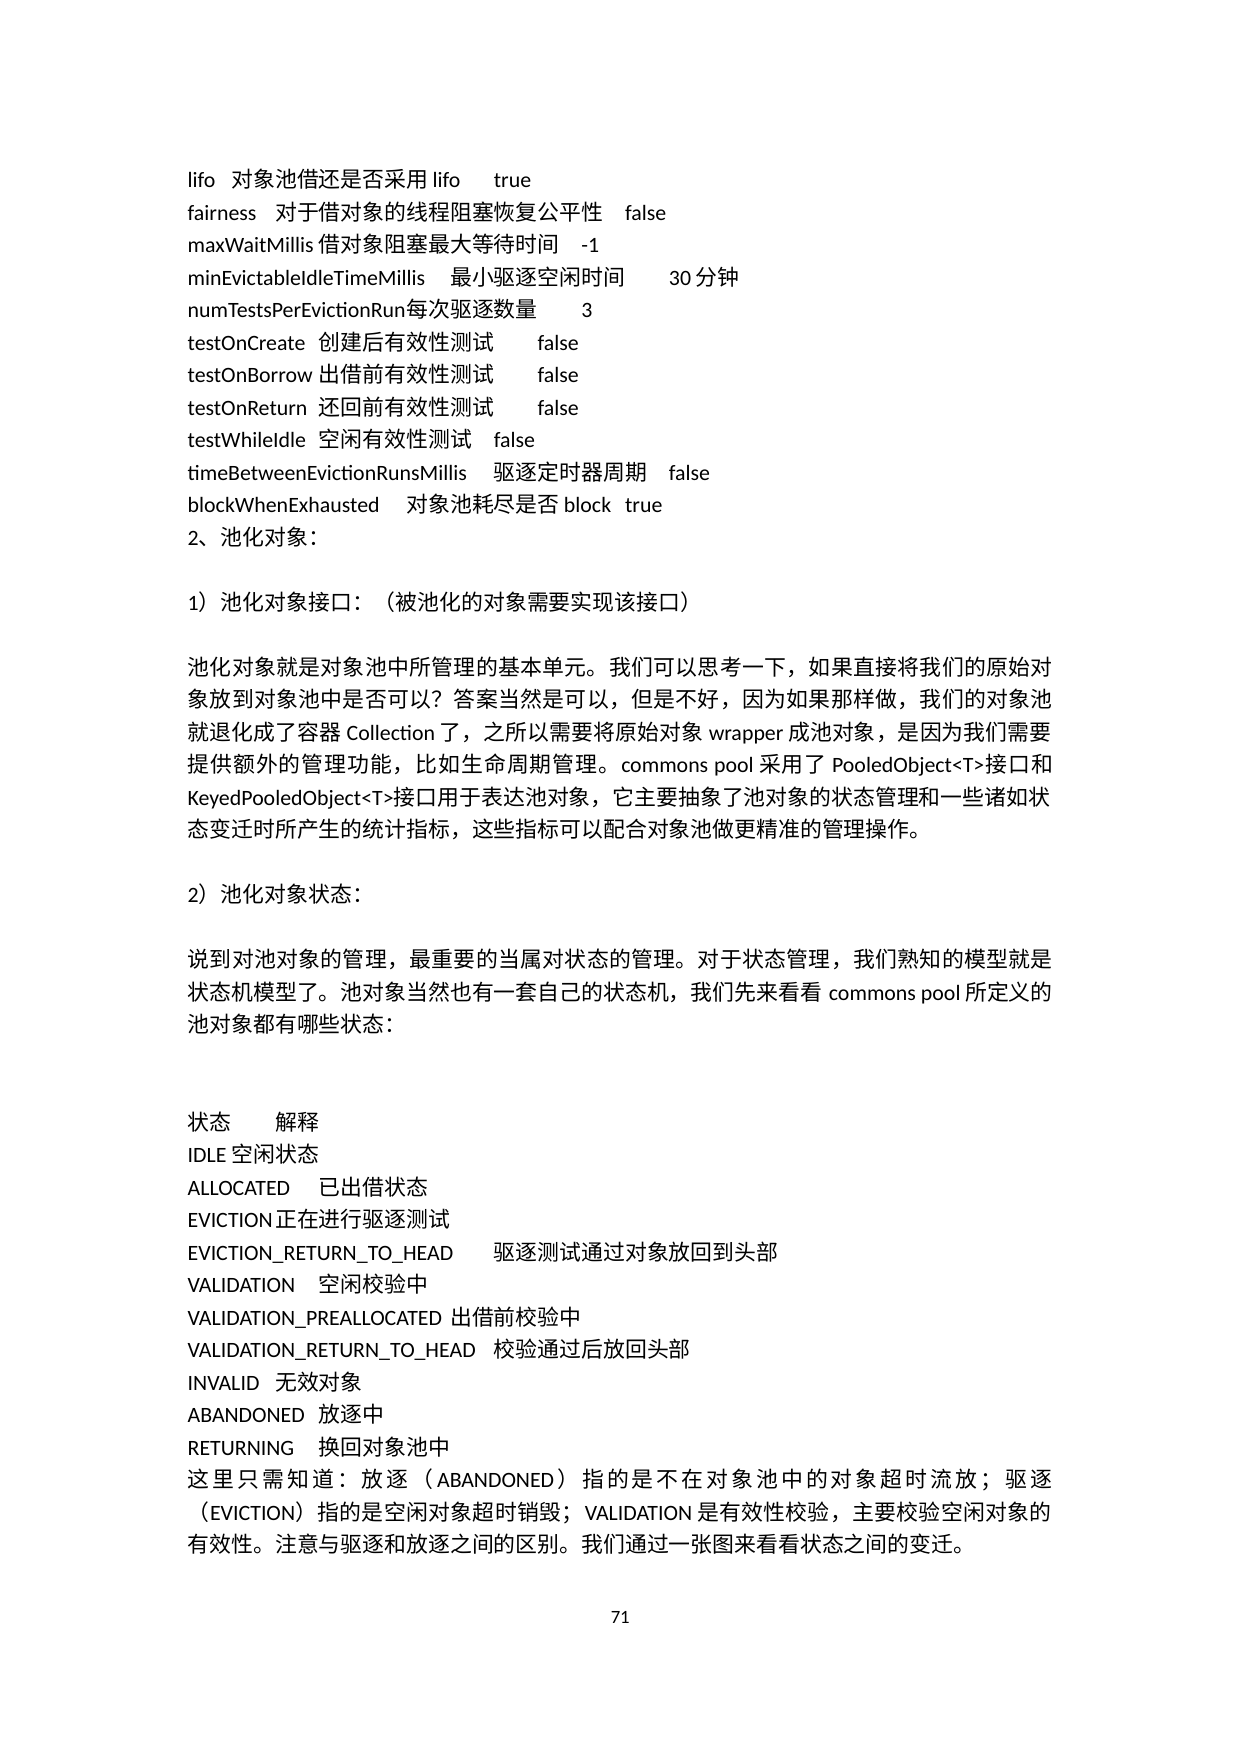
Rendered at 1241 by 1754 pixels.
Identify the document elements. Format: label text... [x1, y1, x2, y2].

text maxWaitMillis 借对象阻塞最大等待时间 -1 [187, 227, 1053, 259]
text VALIDATION 空闲校验中 [187, 1267, 1053, 1299]
text fairness 对于借对象的线程阻塞恢复公平性 false [187, 194, 1053, 227]
text RETURNING 换回对象池中 [187, 1429, 1053, 1462]
text testWhileIdle 空闲有效性测试 false [187, 422, 1053, 454]
text timeBetweenEvictionRunsMillis 驱逐定时器周期 false [187, 454, 1053, 487]
text 2）池化对象状态： [187, 877, 1053, 909]
text INVALID 无效对象 [187, 1364, 1053, 1397]
text EVICTION 正在进行驱逐测试 [187, 1202, 1053, 1234]
text minEvictableIdleTimeMillis 最小驱逐空闲时间 30分钟 [187, 259, 1053, 292]
text testOnCreate 创建后有效性测试 false [187, 324, 1053, 357]
text testOnBorrow 出借前有效性测试 false [187, 357, 1053, 389]
text ABANDONED 放逐中 [187, 1397, 1053, 1429]
text 2、池化对象： [187, 519, 1053, 552]
text blockWhenExhausted 对象池耗尽是否block true [187, 487, 1053, 519]
text 1）池化对象接口：（被池化的对象需要实现该接口） [187, 584, 1053, 617]
text 这里只需知道：放逐（ABANDONED）指的是不在对象池中的对象超时流放；驱逐（EVICTION）指的是空闲对象超时销毁；VALIDATION是有效性校验，主要校验空闲对象的有效性。注意与驱逐和放逐之间的区别。我们通过一张图来看看状态之间的变迁。 [187, 1462, 1053, 1559]
text VALIDATION_PREALLOCATED 出借前校验中 [187, 1299, 1053, 1332]
text lifo 对象池借还是否采用lifo true [187, 162, 1053, 194]
text 说到对池对象的管理，最重要的当属对状态的管理。对于状态管理，我们熟知的模型就是状态机模型了。池对象当然也有一套自己的状态机，我们先来看看commons pool所定义的池对象都有哪些状态： [187, 942, 1053, 1039]
text IDLE 空闲状态 [187, 1137, 1053, 1169]
text ALLOCATED 已出借状态 [187, 1169, 1053, 1202]
text 状态 解释 [187, 1104, 1053, 1137]
text EVICTION_RETURN_TO_HEAD 驱逐测试通过对象放回到头部 [187, 1234, 1053, 1267]
text 池化对象就是对象池中所管理的基本单元。我们可以思考一下，如果直接将我们的原始对象放到对象池中是否可以？答案当然是可以，但是不好，因为如果那样做，我们的对象池就退化成了容器Collection了，之所以需要将原始对象wrapper成池对象，是因为我们需要提供额外的管理功能，比如生命周期管理。commons pool采用了PooledObject<T>接口和KeyedPooledObject<T>接口用于表达池对象，它主要抽象了池对象的状态管理和一些诸如状态变迁时所产生的统计指标，这些指标可以配合对象池做更精准的管理操作。 [187, 649, 1053, 844]
text VALIDATION_RETURN_TO_HEAD 校验通过后放回头部 [187, 1332, 1053, 1364]
text testOnReturn 还回前有效性测试 false [187, 389, 1053, 422]
text numTestsPerEvictionRun 每次驱逐数量 3 [187, 292, 1053, 324]
